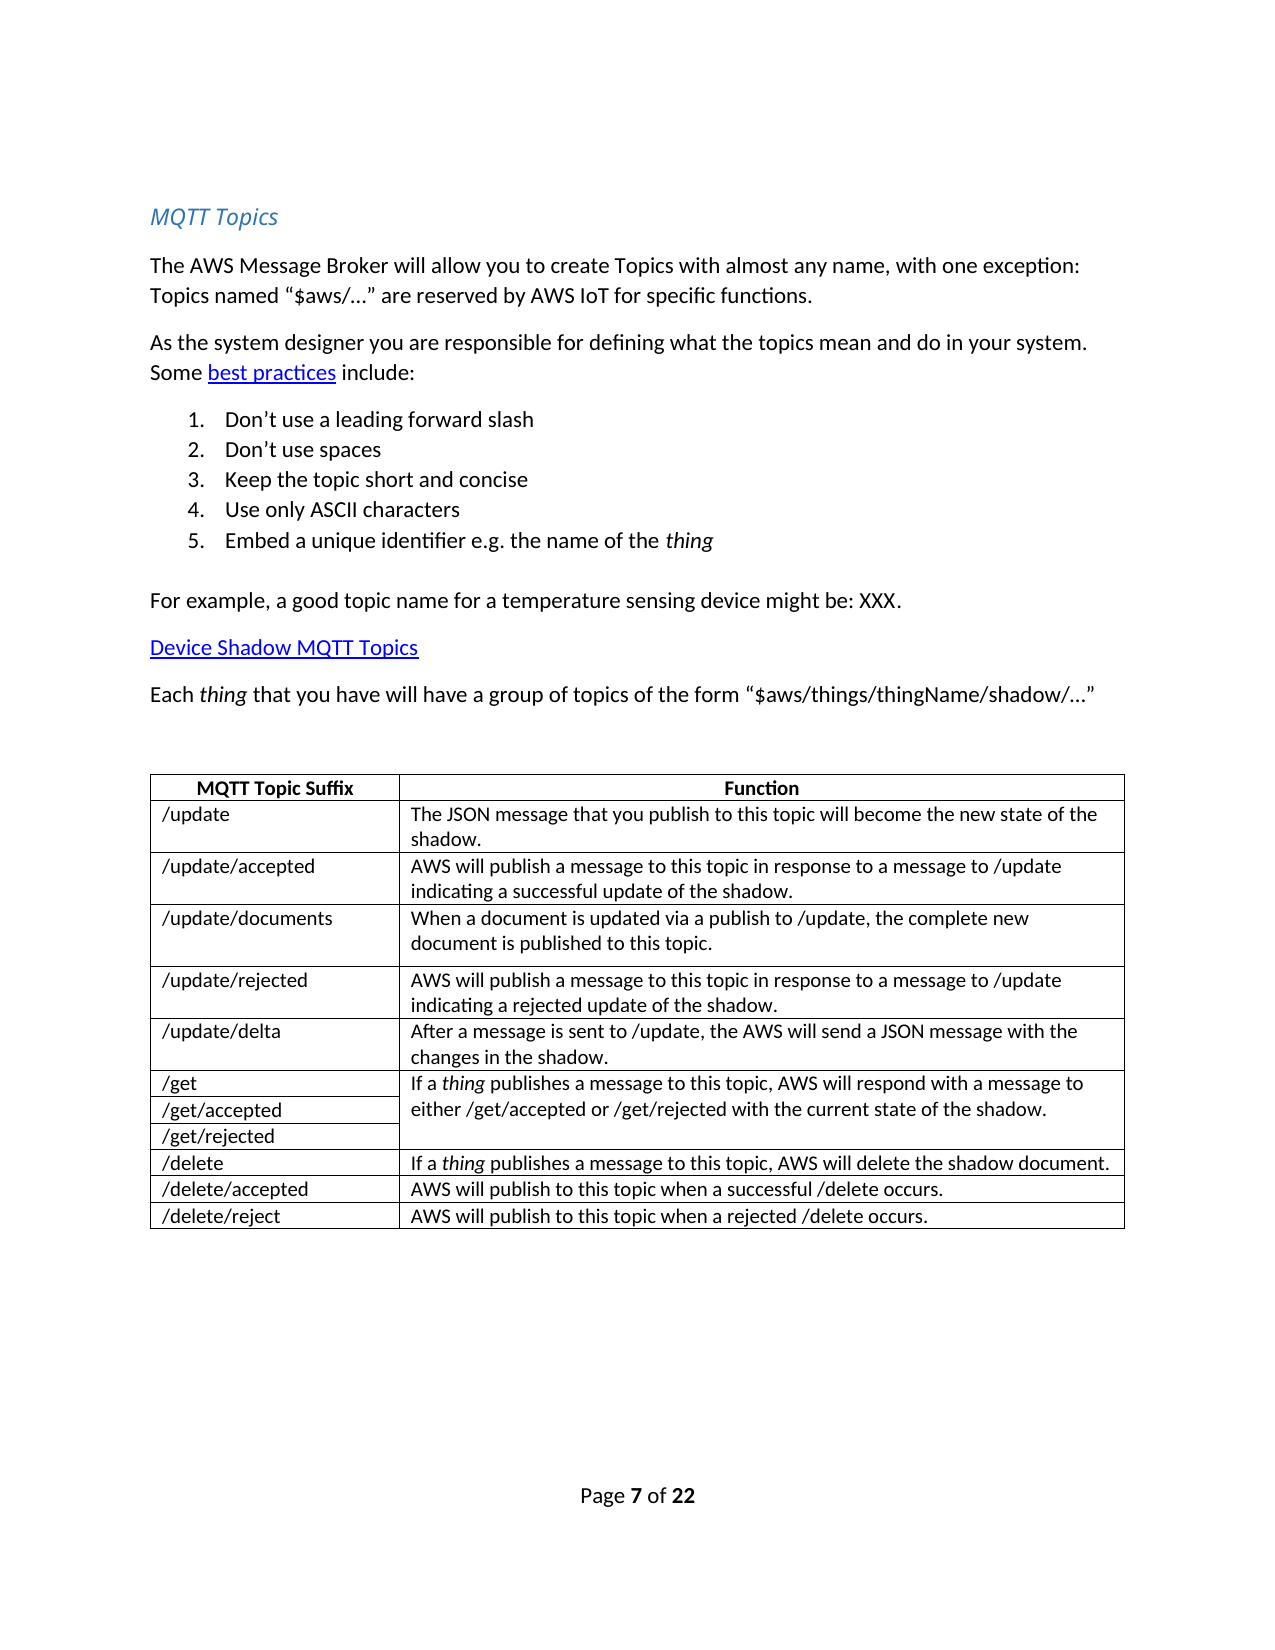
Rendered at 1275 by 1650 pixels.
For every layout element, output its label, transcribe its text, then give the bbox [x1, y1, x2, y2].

list Don’t use spaces [187, 435, 1125, 463]
table_cell AWS will publish a message to this topic in response to a message to /update indicating a rejected update of the shadow. [400, 967, 1124, 1018]
table_cell When a document is updated via a publish to /update, the complete new document is published to this topic. [400, 905, 1124, 966]
list Don’t use a leading forward slash [187, 405, 1125, 433]
table_cell AWS will publish to this topic when a successful /delete occurs. [400, 1176, 1124, 1202]
table_cell /delete [151, 1150, 399, 1175]
table_cell AWS will publish to this topic when a rejected /delete occurs. [400, 1203, 1124, 1228]
table_cell /get/rejected [151, 1124, 399, 1149]
table_cell /get [151, 1071, 399, 1096]
table_cell If a thing publishes a message to this topic, AWS will delete the shadow document. [400, 1150, 1124, 1175]
table_cell /update/delta [151, 1019, 399, 1069]
table_cell The JSON message that you publish to this topic will become the new state of the shadow. [400, 801, 1124, 852]
table_cell /delete/accepted [151, 1176, 399, 1202]
table_cell /update/accepted [151, 853, 399, 904]
list For example, a good topic name for a temperature sensing device might be: XXX. [150, 586, 1125, 614]
text As the system designer you are responsible for defining what the topics mean and do in your system. Some best practices include: [150, 328, 1125, 386]
table_cell /update/rejected [151, 967, 399, 1018]
list Embed a unique identifier e.g. the name of the thing [187, 526, 1125, 554]
table_header MQTT Topic Suffix [151, 775, 399, 800]
table_cell /update/documents [151, 905, 399, 966]
text Each thing that you have will have a group of topics of the form “$aws/things/thingName/shadow/…” [150, 680, 1125, 708]
table_header Function [400, 775, 1124, 800]
table_cell If a thing publishes a message to this topic, AWS will respond with a message to either /get/accepted or /get/rejected with the current state of the shadow. [400, 1071, 1124, 1149]
table_cell /get/accepted [151, 1097, 399, 1122]
table_cell AWS will publish a message to this topic in response to a message to /update indicating a successful update of the shadow. [400, 853, 1124, 904]
table_cell After a message is sent to /update, the AWS will send a JSON message with the changes in the shadow. [400, 1019, 1124, 1069]
list Use only ASCII characters [187, 496, 1125, 524]
text Device Shadow MQTT Topics [150, 633, 1125, 661]
text The AWS Message Broker will allow you to create Topics with almost any name, with one exception: Topics named “$aws/…” are reserved by AWS IoT for specific functions. [150, 251, 1125, 309]
table_cell /update [151, 801, 399, 852]
table_cell /delete/reject [151, 1203, 399, 1228]
list Keep the topic short and concise [187, 465, 1125, 493]
subtitle MQTT Topics [150, 200, 1125, 232]
